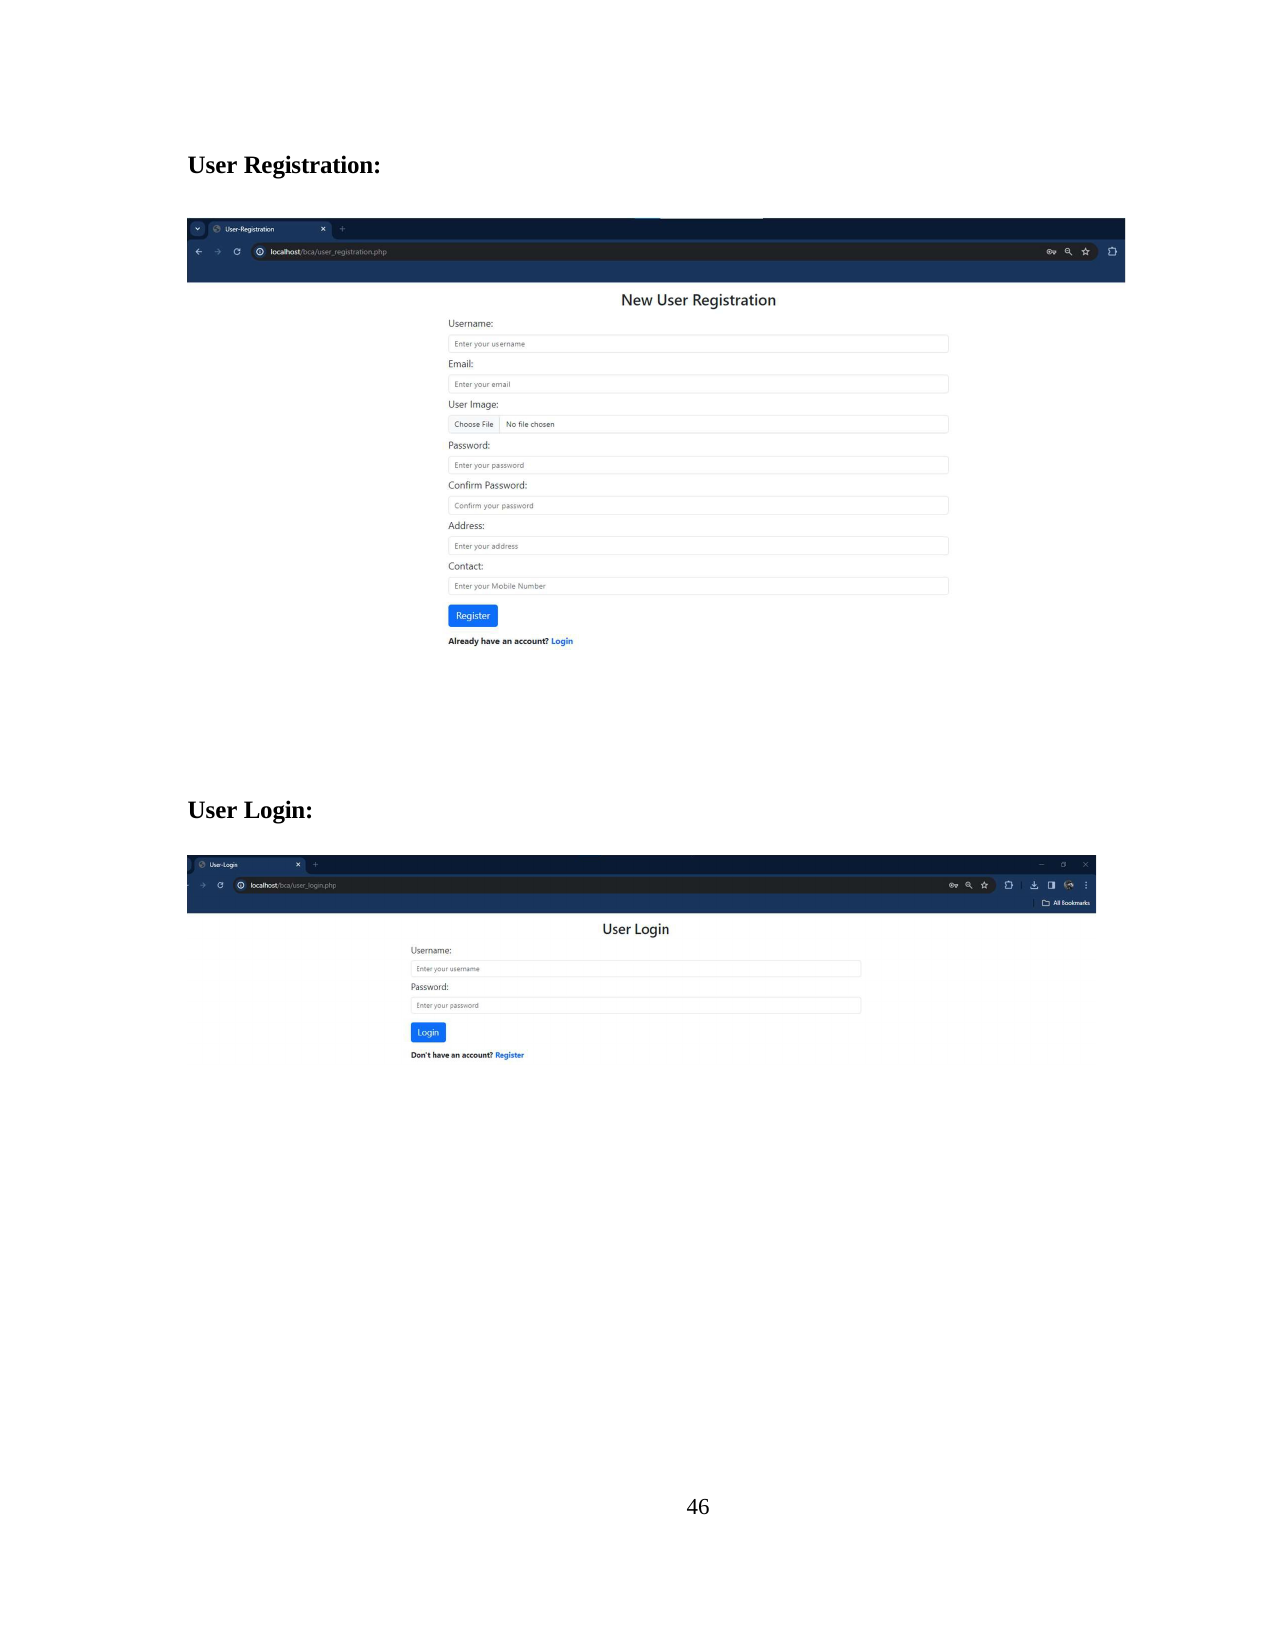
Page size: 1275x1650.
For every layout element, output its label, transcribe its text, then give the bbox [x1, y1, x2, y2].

picture [187, 217, 1126, 650]
text User Login: [187, 796, 1221, 824]
text User Registration: [187, 150, 1221, 179]
picture [187, 855, 1097, 1065]
